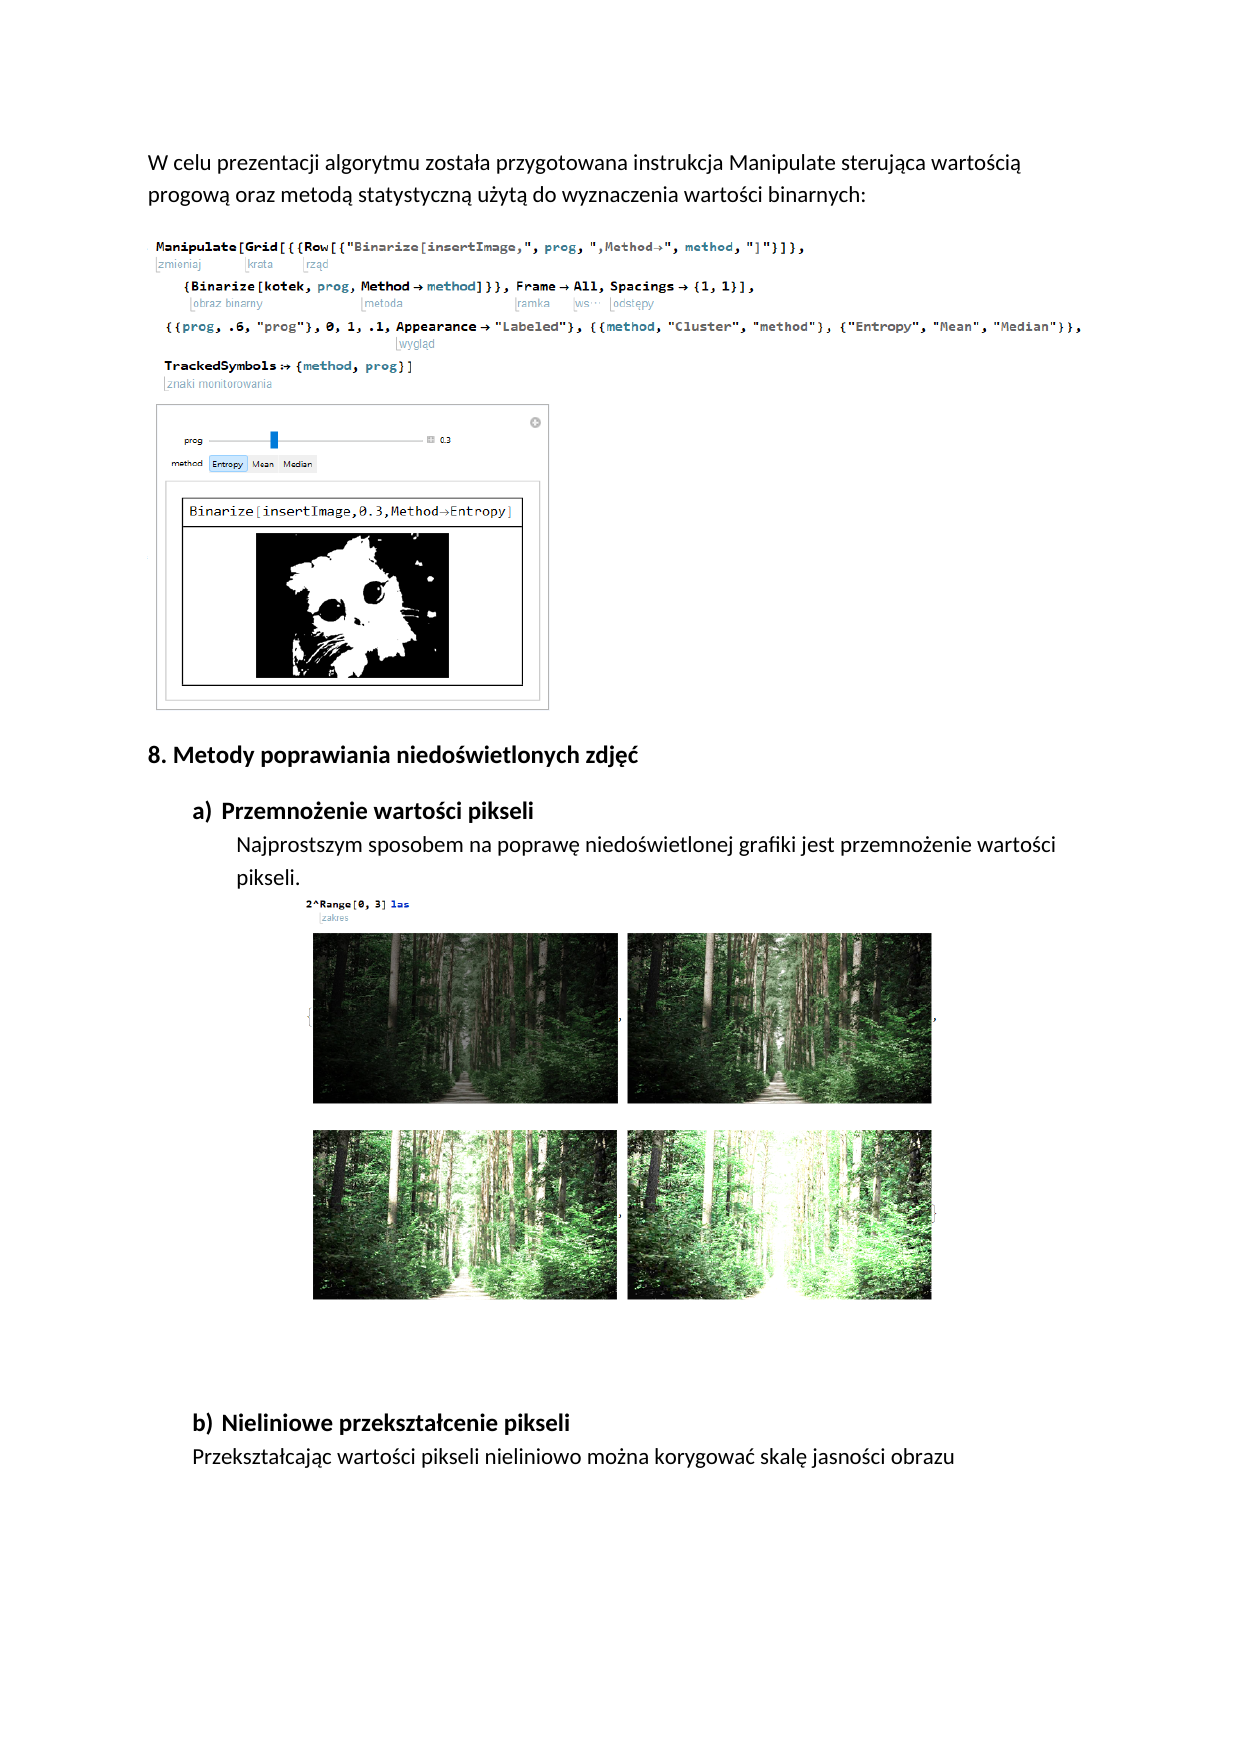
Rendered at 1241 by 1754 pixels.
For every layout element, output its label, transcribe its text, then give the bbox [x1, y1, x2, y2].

text W celu prezentacji algorytmu została przygotowana instrukcja Manipulate sterująca wartością progową oraz metodą statystyczną użytą do wyznaczenia wartości binarnych: [148, 148, 1093, 208]
list Przemnożenie wartości pikseli [192, 796, 1093, 826]
list Nieliniowe przekształcenie pikseli [192, 1407, 1093, 1437]
picture [147, 232, 1093, 715]
list Przekształcając wartości pikseli nieliniowo można korygować skalę jasności obrazu [192, 1442, 1093, 1470]
text 8. Metody poprawiania niedoświetlonych zdjęć [148, 740, 1093, 770]
list Najprostszym sposobem na poprawę niedoświetlonej grafiki jest przemnożenie wartości pikseli. [236, 831, 1093, 891]
picture [300, 895, 940, 1306]
